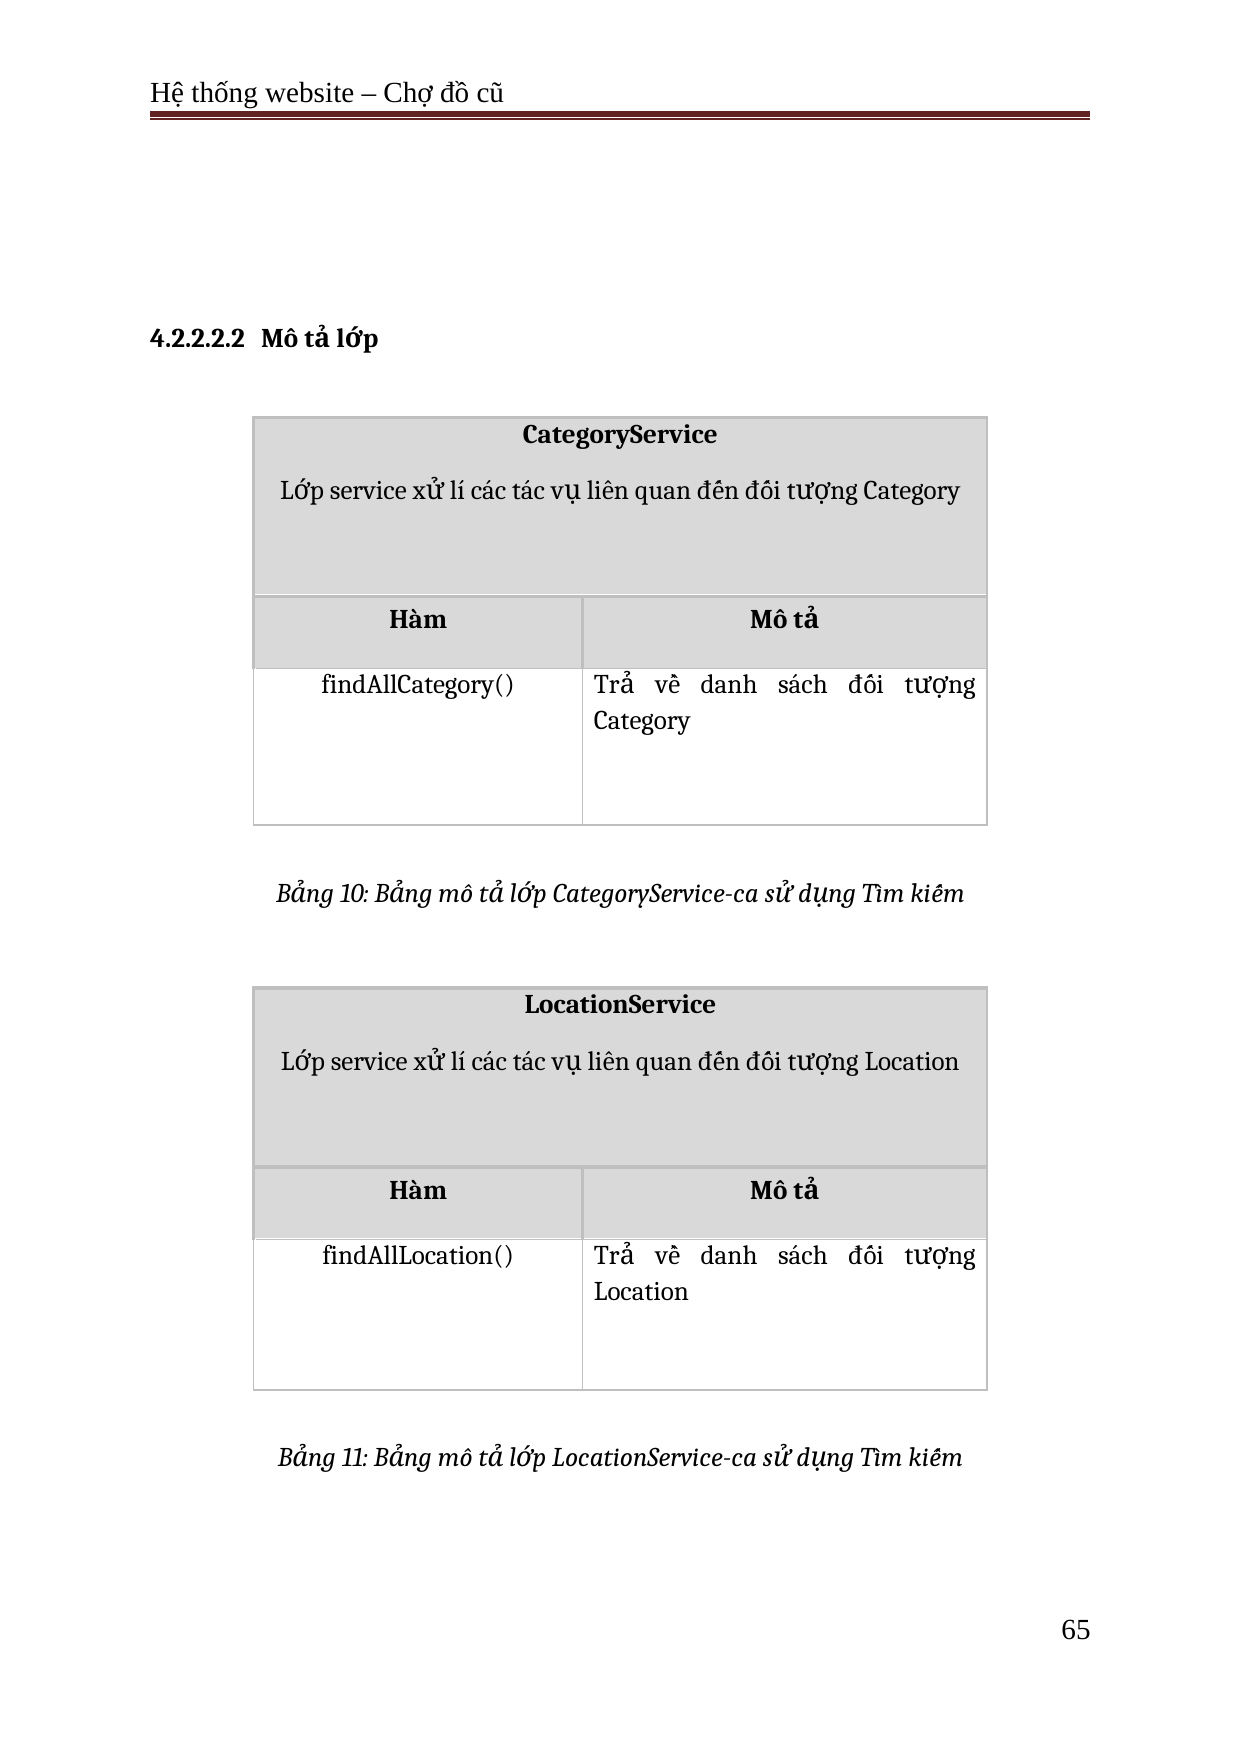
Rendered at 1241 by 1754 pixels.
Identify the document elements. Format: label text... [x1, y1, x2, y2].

text Bảng 11: Bảng mô tả lớp LocationService-ca sử dụng Tìm kiếm [150, 1442, 1090, 1473]
table_cell Hàm [255, 598, 581, 668]
table_cell Hàm [255, 1169, 581, 1238]
subtitle Mô tả lớp [150, 323, 1090, 354]
table_cell Trả về danh sách đối tượng Location [583, 1240, 986, 1389]
table_cell Trả về danh sách đối tượng Category [583, 669, 986, 824]
table_cell Mô tả [584, 1169, 986, 1238]
table_cell findAllCategory() [254, 669, 582, 824]
table_header CategoryService Lớp service xử lí các tác vụ liên quan đến đối tượng Category [255, 419, 986, 594]
table_header LocationService Lớp service xử lí các tác vụ liên quan đến đối tượng Location [255, 990, 986, 1165]
text Bảng 10: Bảng mô tả lớp CategoryService-ca sử dụng Tìm kiếm [150, 878, 1090, 909]
table_cell Mô tả [584, 598, 986, 668]
table_cell findAllLocation() [254, 1240, 582, 1389]
